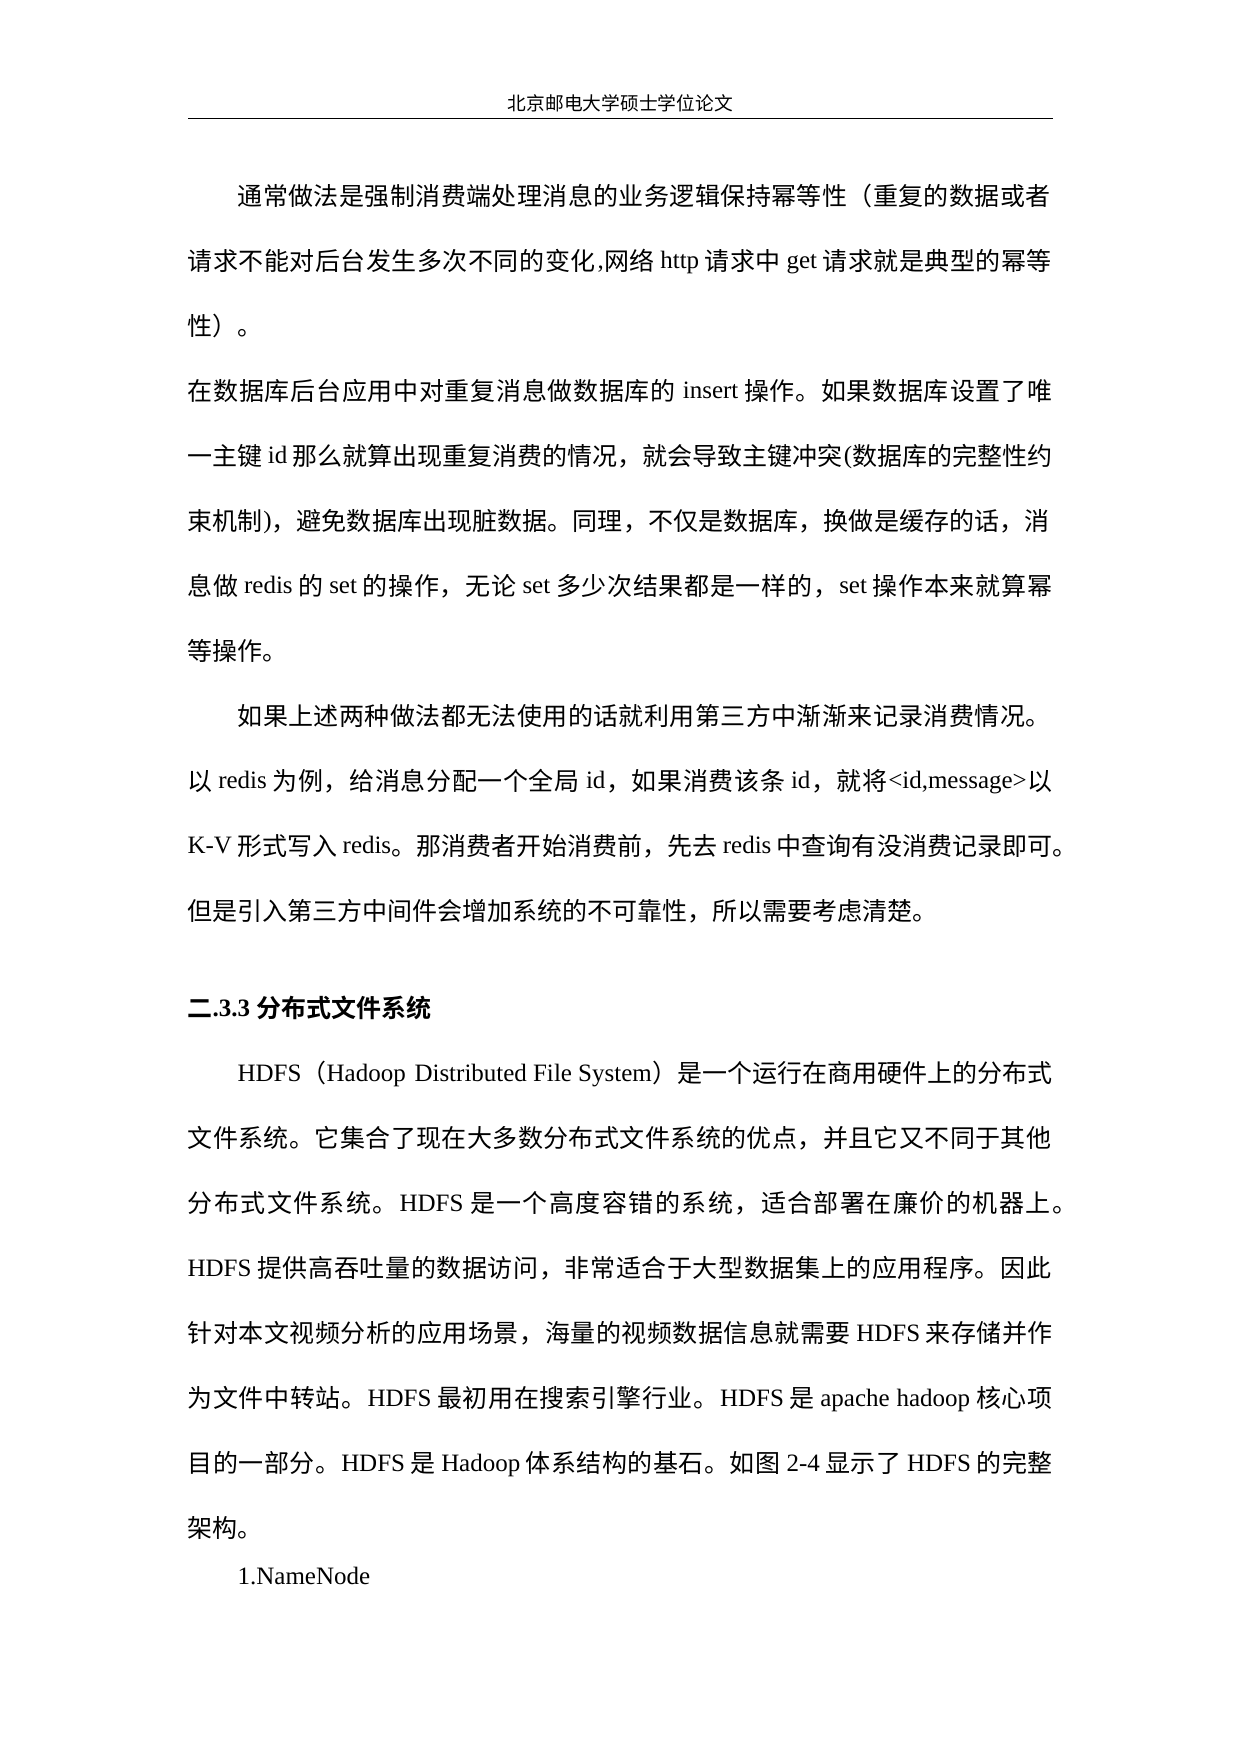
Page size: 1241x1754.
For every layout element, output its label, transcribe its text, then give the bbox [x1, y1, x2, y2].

text 如果上述两种做法都无法使用的话就利用第三方中渐渐来记录消费情况。以redis为例，给消息分配一个全局id，如果消费该条id，就将<id,message>以K-V形式写入redis。那消费者开始消费前，先去redis中查询有没消费记录即可。但是引入第三方中间件会增加系统的不可靠性，所以需要考虑清楚。 [187, 682, 1053, 942]
text 1.NameNode [187, 1559, 1053, 1592]
text HDFS（Hadoop Distributed File System）是一个运行在商用硬件上的分布式文件系统。它集合了现在大多数分布式文件系统的优点，并且它又不同于其他分布式文件系统。HDFS是一个高度容错的系统，适合部署在廉价的机器上。HDFS提供高吞吐量的数据访问，非常适合于大型数据集上的应用程序。因此针对本文视频分析的应用场景，海量的视频数据信息就需要HDFS来存储并作为文件中转站。HDFS最初用在搜索引擎行业。HDFS是apache hadoop核心项目的一部分。HDFS是Hadoop体系结构的基石。如图2-4显示了HDFS的完整架构。 [187, 1039, 1053, 1559]
text 通常做法是强制消费端处理消息的业务逻辑保持幂等性（重复的数据或者请求不能对后台发生多次不同的变化,网络http请求中get请求就是典型的幂等性）。 [187, 162, 1053, 357]
text 分布式文件系统 [187, 974, 1053, 1039]
text 在数据库后台应用中对重复消息做数据库的insert操作。如果数据库设置了唯一主键id那么就算出现重复消费的情况，就会导致主键冲突(数据库的完整性约束机制)，避免数据库出现脏数据。同理，不仅是数据库，换做是缓存的话，消息做redis的set的操作，无论set多少次结果都是一样的，set操作本来就算幂等操作。 [187, 357, 1053, 682]
